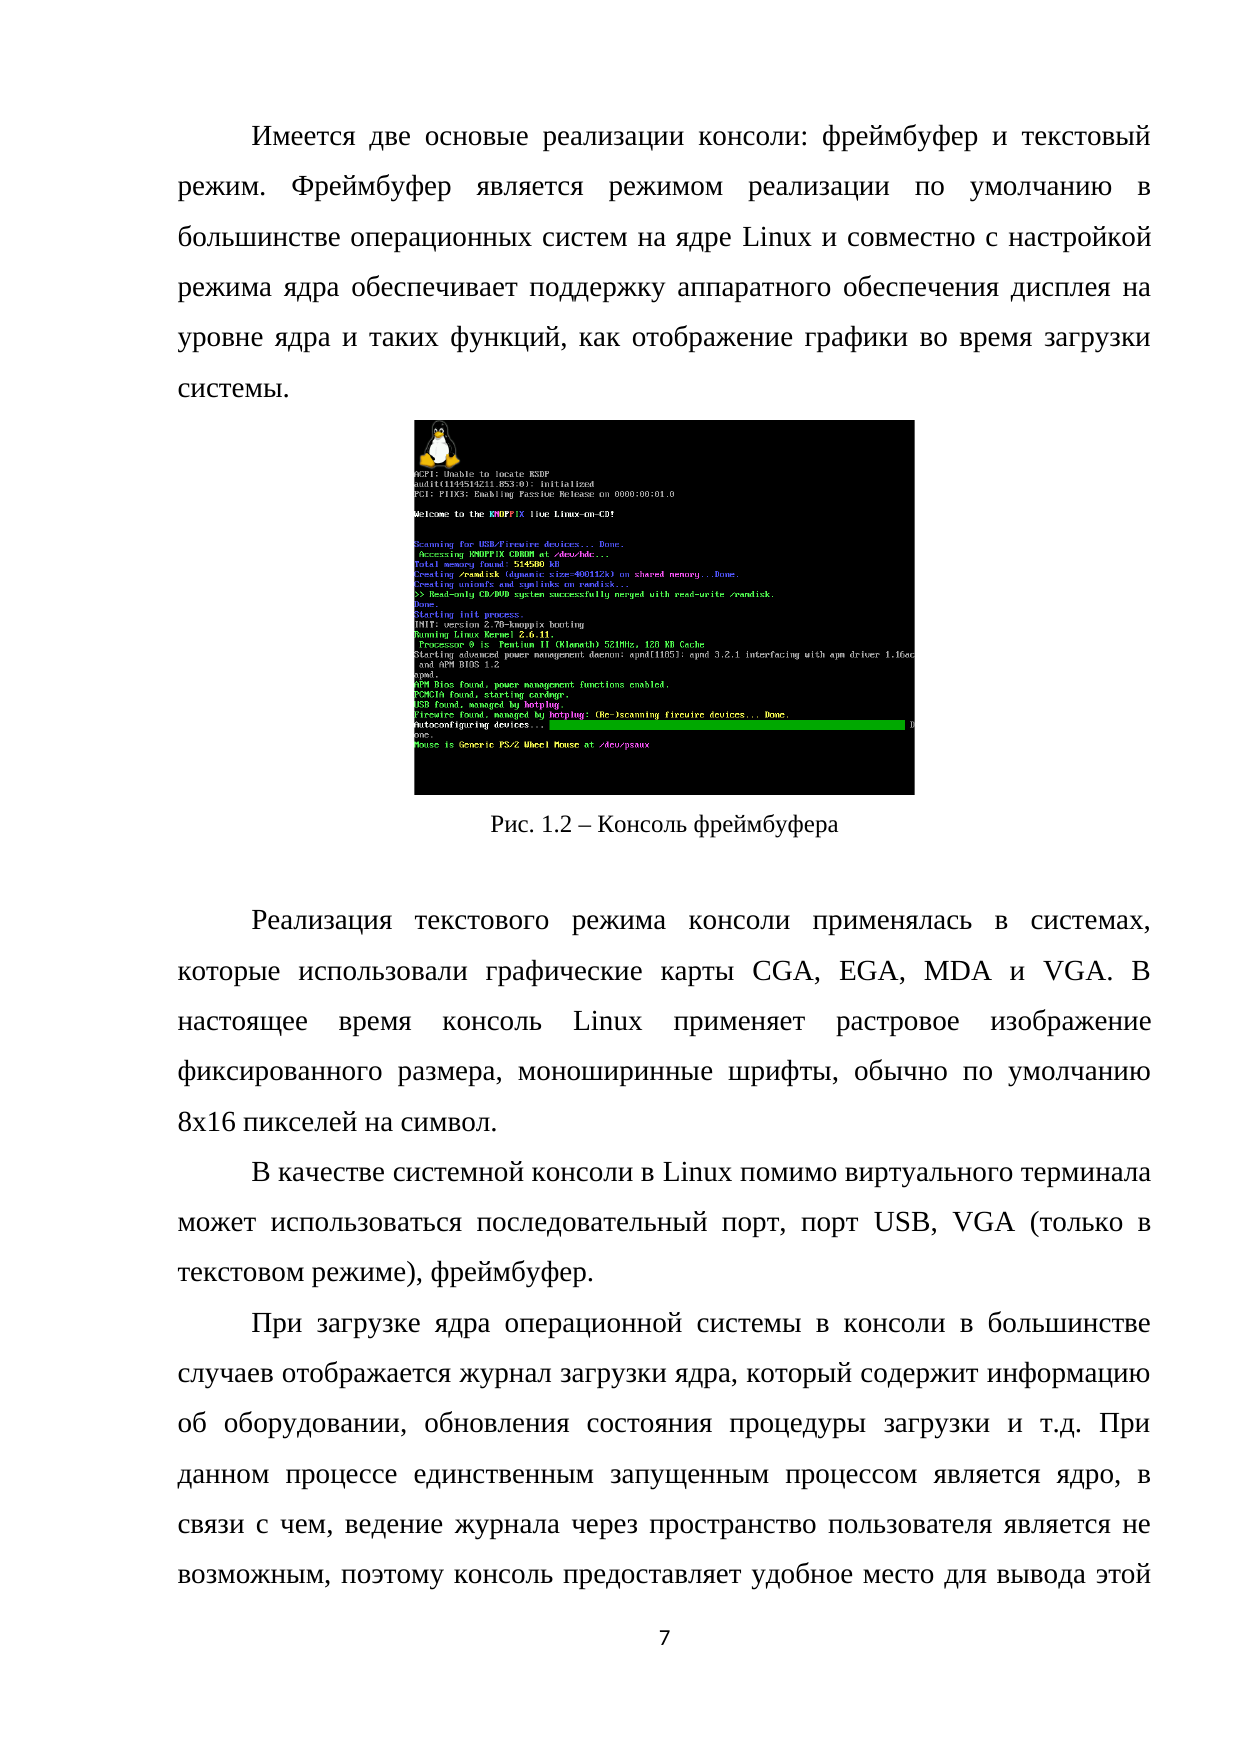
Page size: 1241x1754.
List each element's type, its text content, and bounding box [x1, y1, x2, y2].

text Рис. 1.2 – Консоль фреймбуфера [177, 809, 1152, 838]
text Имеется две основые реализации консоли: фреймбуфер и текстовый режим. Фреймбуфер является режимом реализации по умолчанию в большинстве операционных систем на ядре Linux и совместно с настройкой режима ядра обеспечивает поддержку аппаратного обеспечения дисплея на уровне ядра и таких функций, как отображение графики во время загрузки системы. [177, 118, 1152, 403]
picture [414, 420, 915, 795]
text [177, 1305, 1152, 1590]
text В качестве системной консоли в Linux помимо виртуального терминала может использоваться последовательный порт, порт USB, VGA (только в текстовом режиме), фреймбуфер. [177, 1154, 1152, 1288]
text Реализация текстового режима консоли применялась в системах, которые использовали графические карты CGA, EGA, MDA и VGA. В настоящее время консоль Linux применяет растровое изображение фиксированного размера, моноширинные шрифты, обычно по умолчанию 8x16 пикселей на символ. [177, 902, 1152, 1137]
